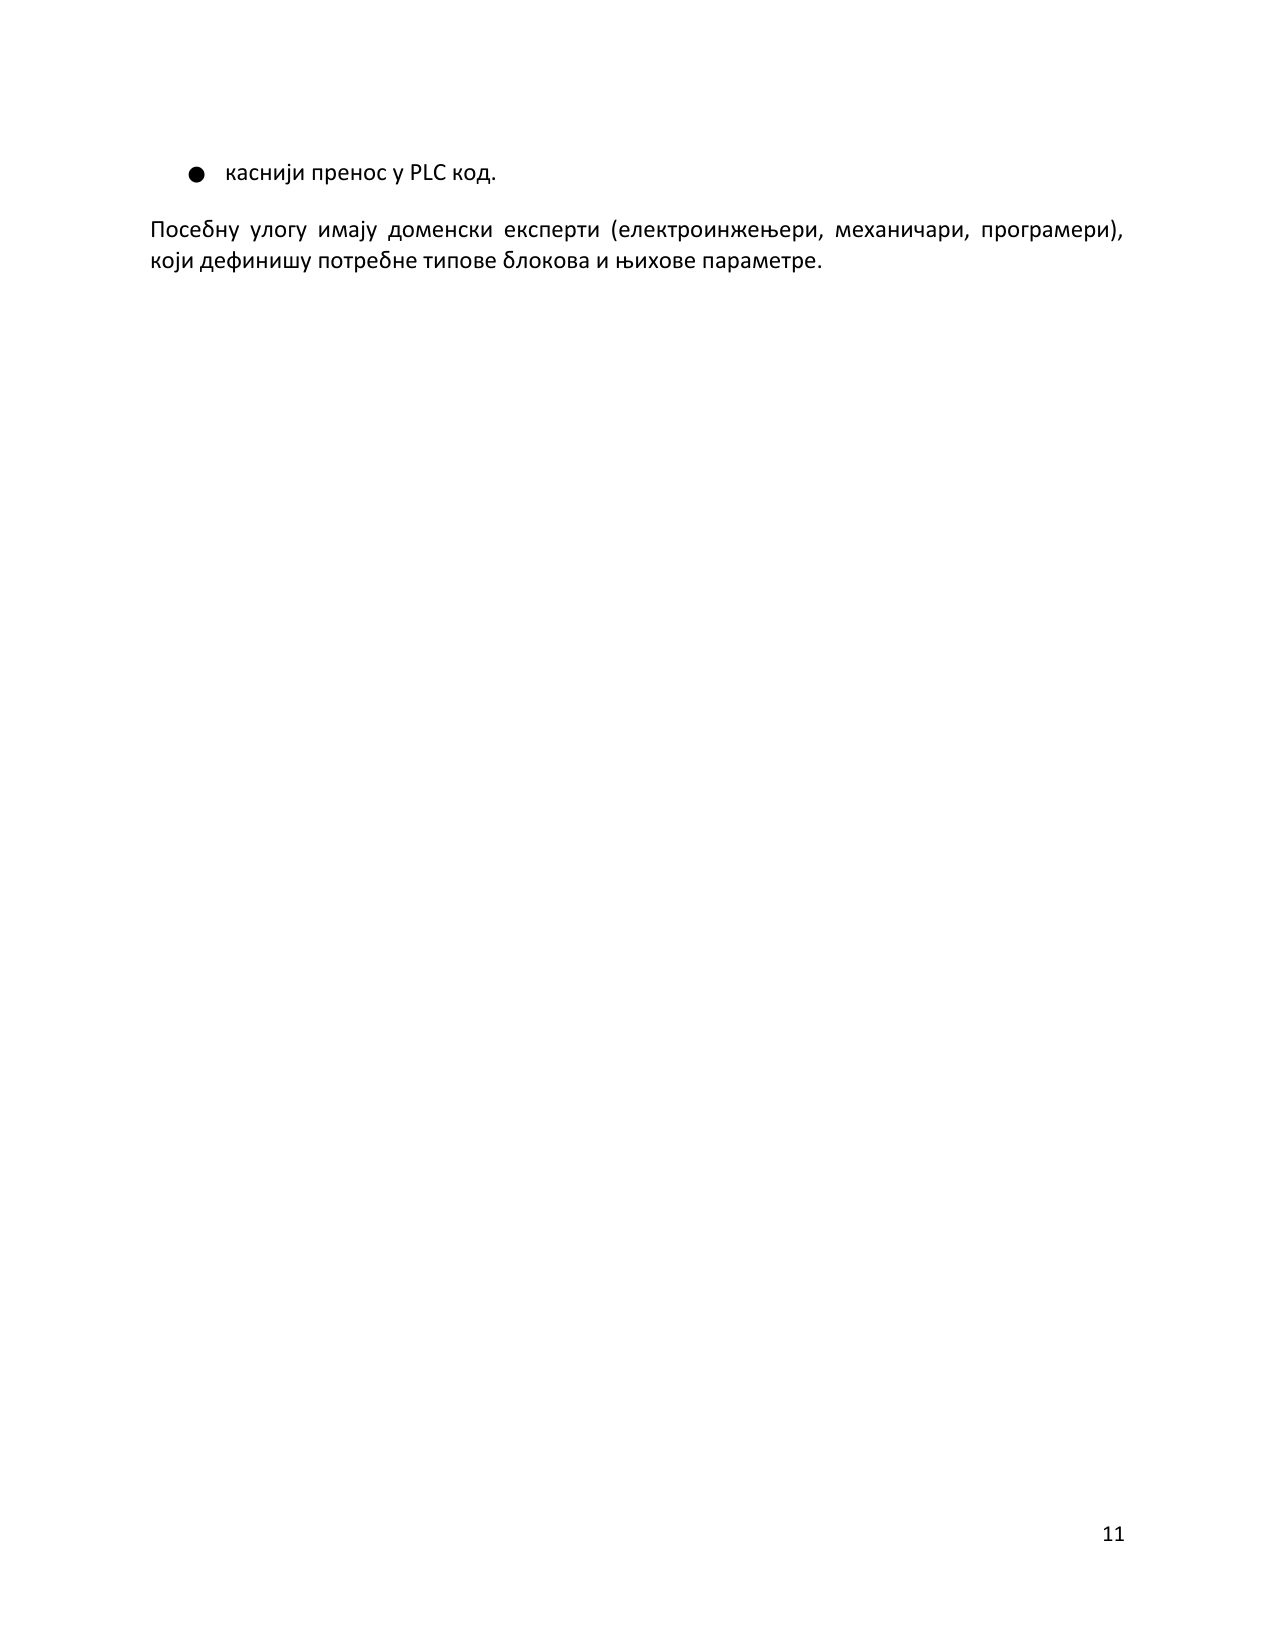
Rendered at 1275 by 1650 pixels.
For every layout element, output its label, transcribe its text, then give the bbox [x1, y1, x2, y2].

list каснији пренос у PLC код. [187, 150, 1125, 193]
text Посебну улогу имају доменски експерти (електроинжењери, механичари, програмери), који дефинишу потребне типове блокова и њихове параметре. [150, 213, 1125, 274]
